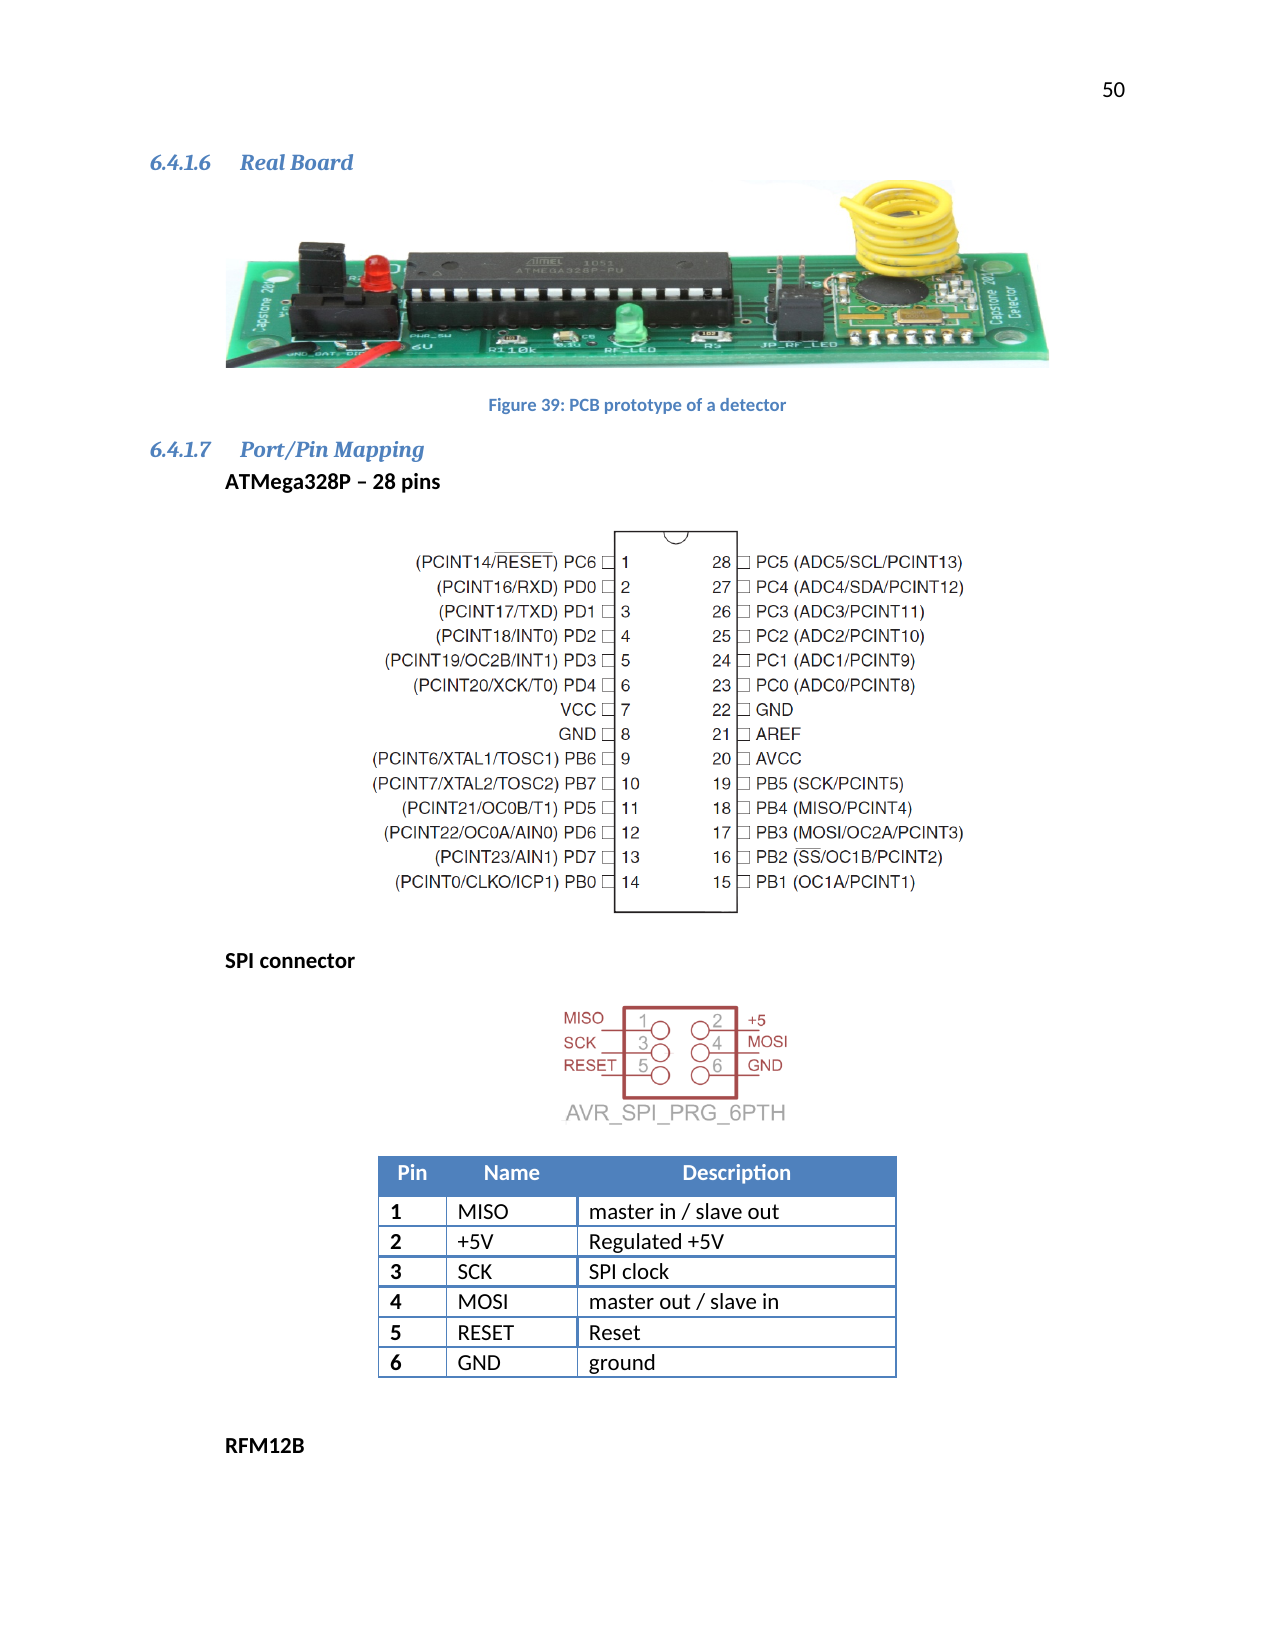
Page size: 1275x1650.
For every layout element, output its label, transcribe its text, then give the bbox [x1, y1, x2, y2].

subtitle Real Board [150, 150, 1125, 176]
table_cell 3 [379, 1258, 446, 1285]
text ATMega328P – 28 pins [150, 467, 1125, 495]
table_cell GND [447, 1348, 577, 1376]
picture [225, 180, 1050, 368]
table_header Pin [379, 1158, 446, 1195]
table_cell RESET [447, 1318, 576, 1346]
table_cell 6 [379, 1348, 446, 1376]
text SPI connector [150, 946, 1125, 974]
table_cell 2 [379, 1227, 446, 1255]
table_cell Regulated +5V [578, 1227, 895, 1255]
text RFM12B [150, 1431, 1125, 1459]
table_header Description [578, 1158, 895, 1195]
table_cell 5 [379, 1318, 446, 1346]
picture [560, 999, 791, 1131]
table_cell MISO [447, 1197, 576, 1225]
table_header Name [447, 1158, 577, 1195]
table_cell master in / slave out [579, 1197, 895, 1225]
table_cell Reset [579, 1318, 895, 1346]
table_cell ground [578, 1348, 895, 1376]
table_cell MOSI [447, 1288, 577, 1316]
table_cell SPI clock [579, 1258, 895, 1285]
table_cell SCK [447, 1258, 576, 1285]
subtitle Port/Pin Mapping [150, 437, 1125, 463]
table_cell 4 [379, 1288, 446, 1316]
picture [363, 519, 987, 922]
table_cell 1 [379, 1197, 446, 1225]
table_cell +5V [447, 1227, 577, 1255]
table_cell master out / slave in [578, 1288, 895, 1316]
